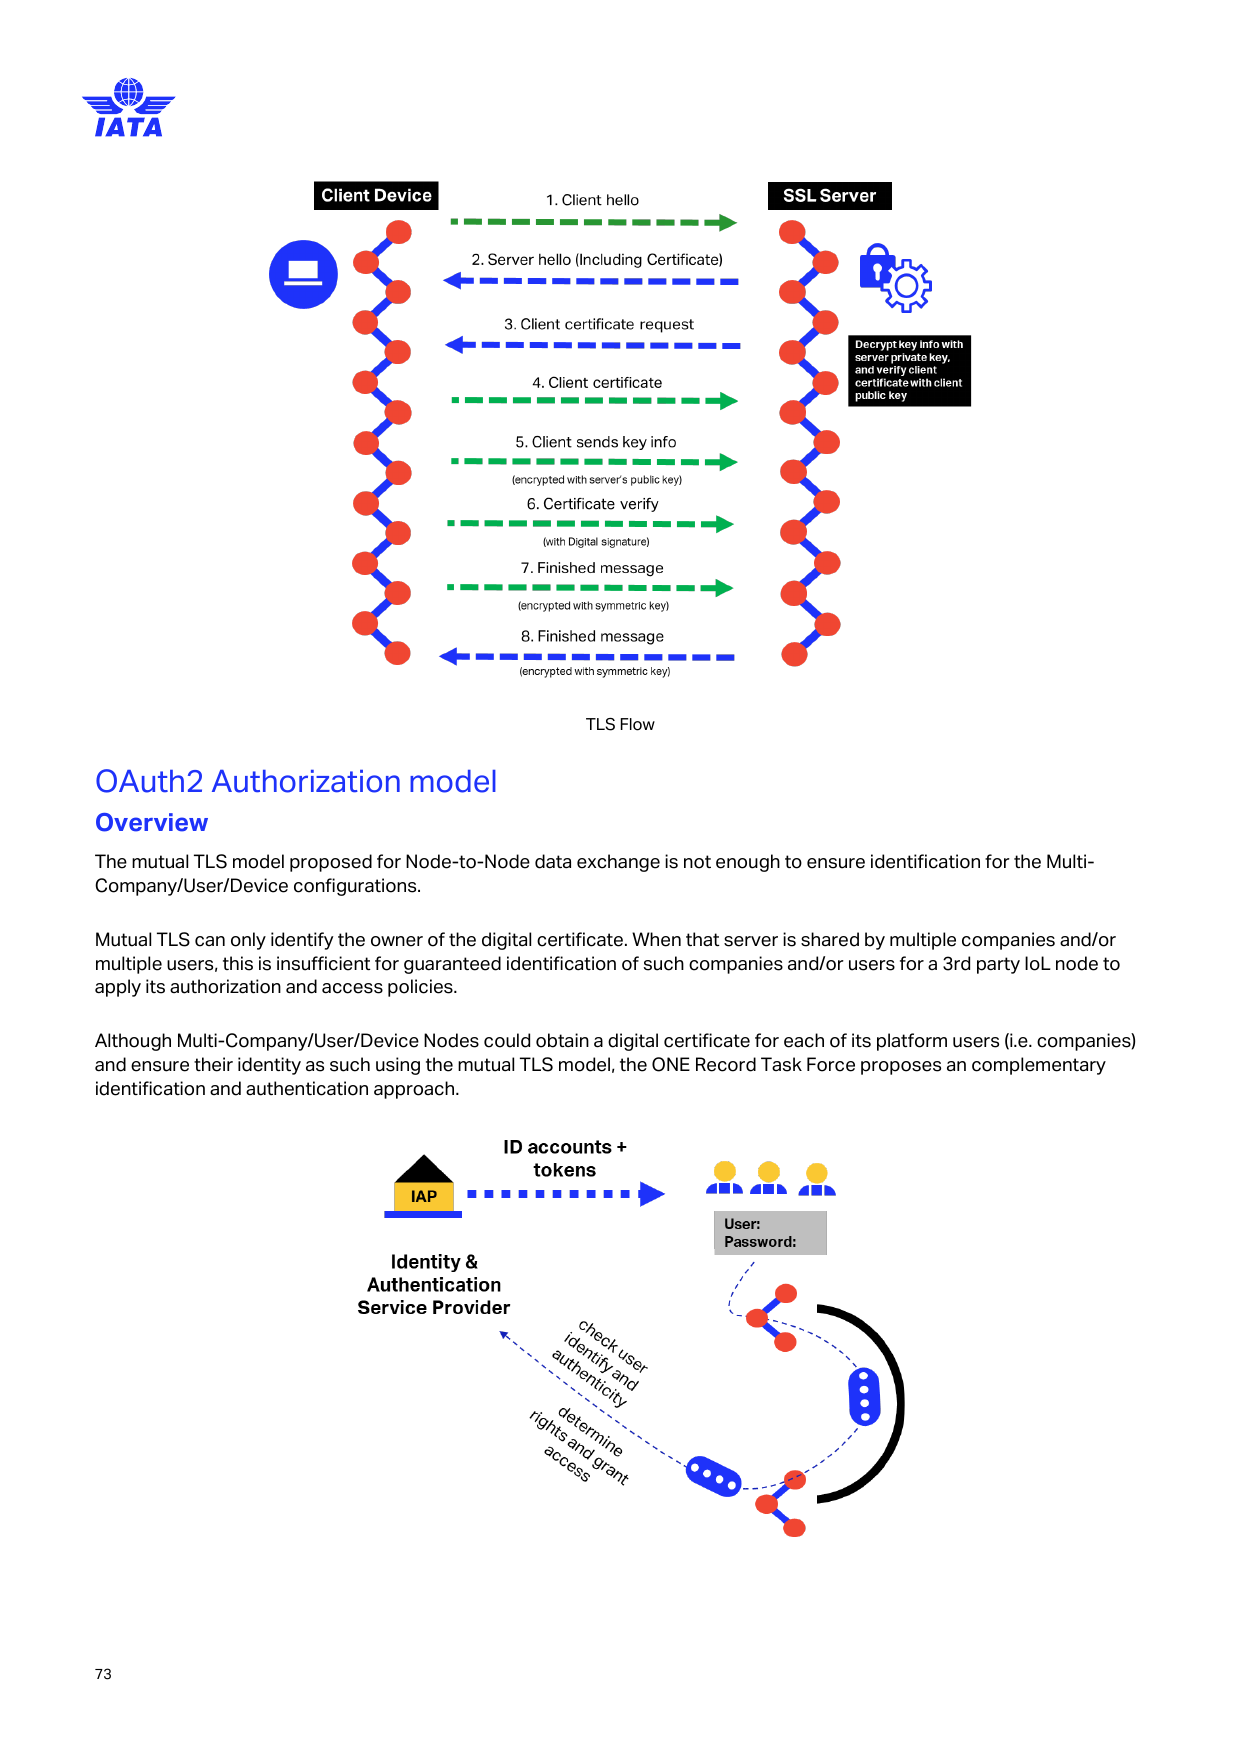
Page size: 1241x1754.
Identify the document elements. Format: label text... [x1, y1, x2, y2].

text Although Multi-Company/User/Device Nodes could obtain a digital certificate for each of its platform users (i.e. companies) and ensure their identity as such using the mutual TLS model, the ONE Record Task Force proposes an complementary identification and authentication approach. [94, 1028, 1146, 1100]
picture [269, 180, 972, 685]
text Mutual TLS can only identify the owner of the digital certificate. When that server is shared by multiple companies and/or multiple users, this is insufficient for guaranteed identification of such companies and/or users for a 3rd party IoL node to apply its authorization and access policies. [94, 927, 1146, 999]
subtitle Overview [94, 807, 1146, 838]
picture [335, 1129, 905, 1537]
subtitle OAuth2 Authorization model [94, 761, 1146, 800]
text The mutual TLS model proposed for Node-to-Node data exchange is not enough to ensure identification for the Multi-Company/User/Device configurations. [94, 850, 1146, 898]
text TLS Flow [94, 714, 1146, 735]
